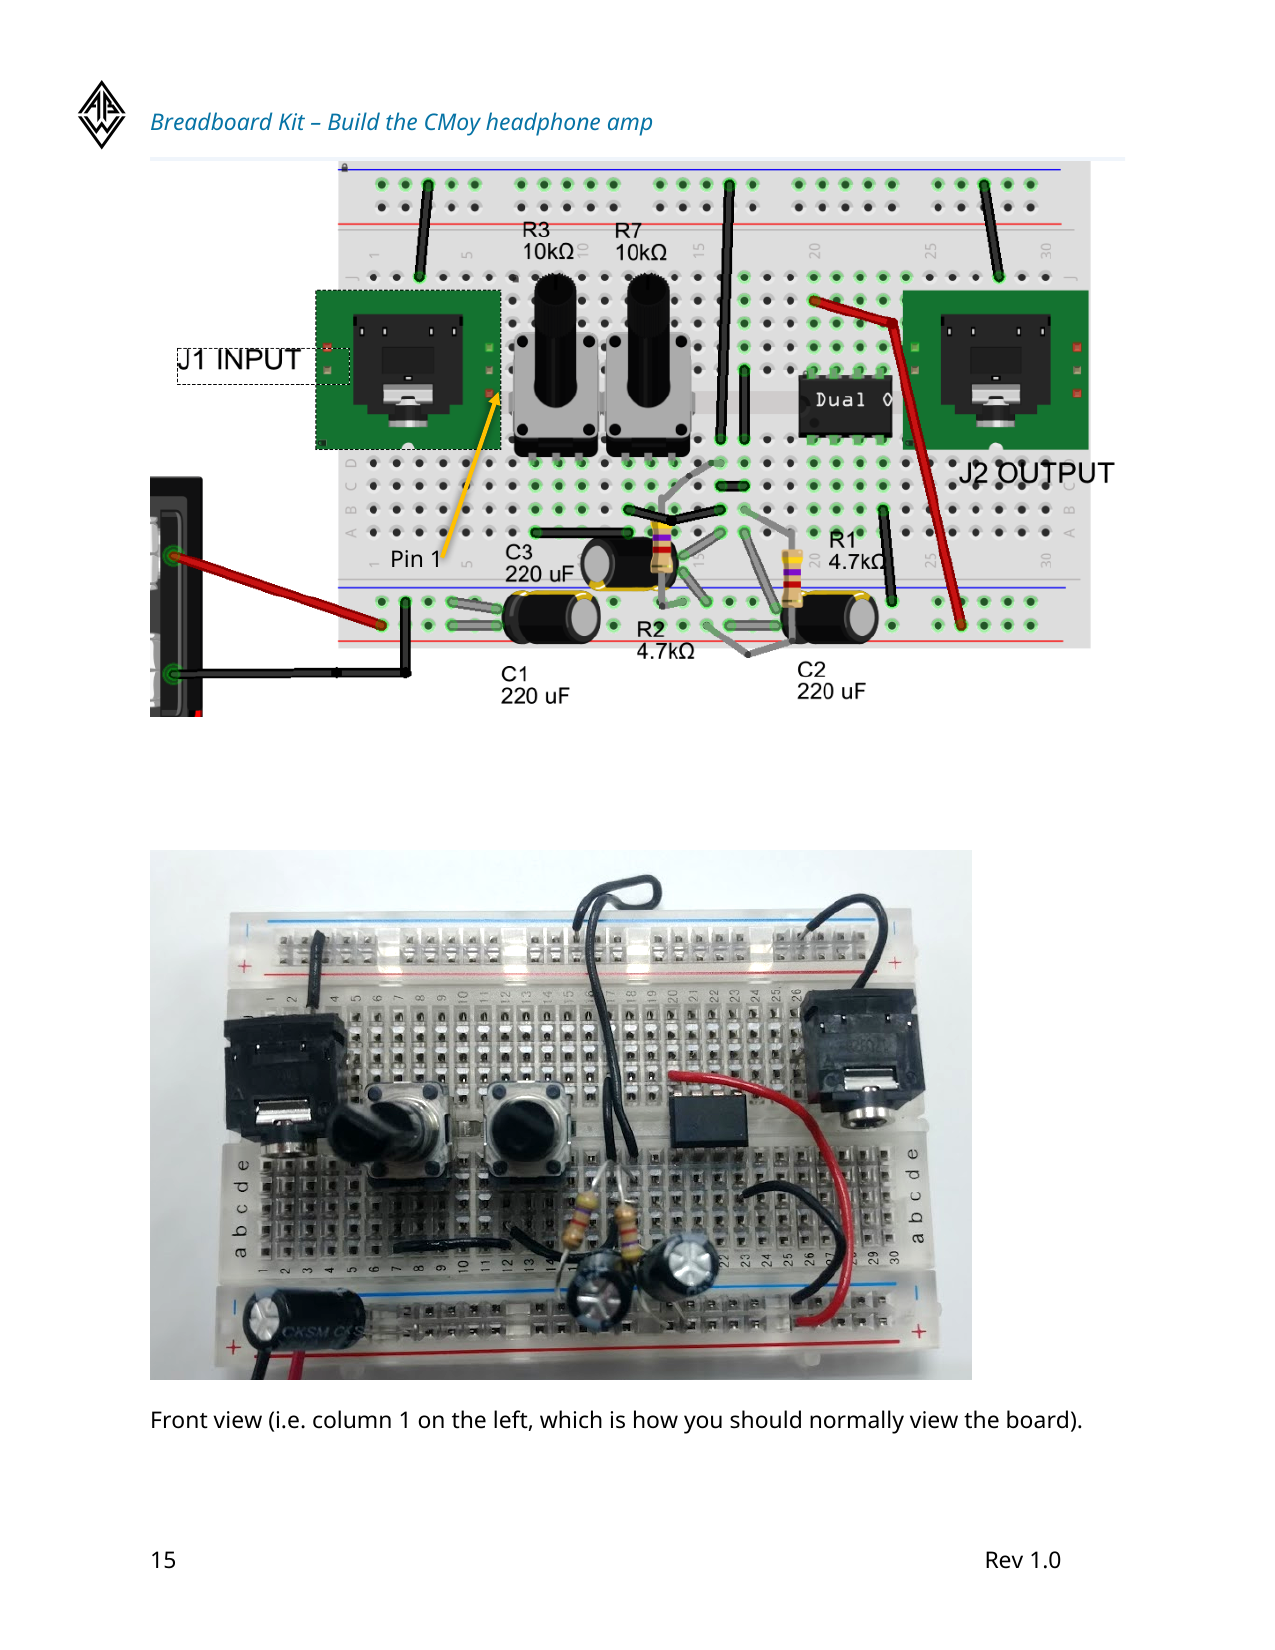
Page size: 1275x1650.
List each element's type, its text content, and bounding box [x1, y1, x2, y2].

picture [150, 157, 1125, 717]
picture [150, 850, 972, 1380]
text Front view (i.e. column 1 on the left, which is how you should normally view the board). [150, 1404, 1125, 1435]
picture [71, 75, 134, 155]
